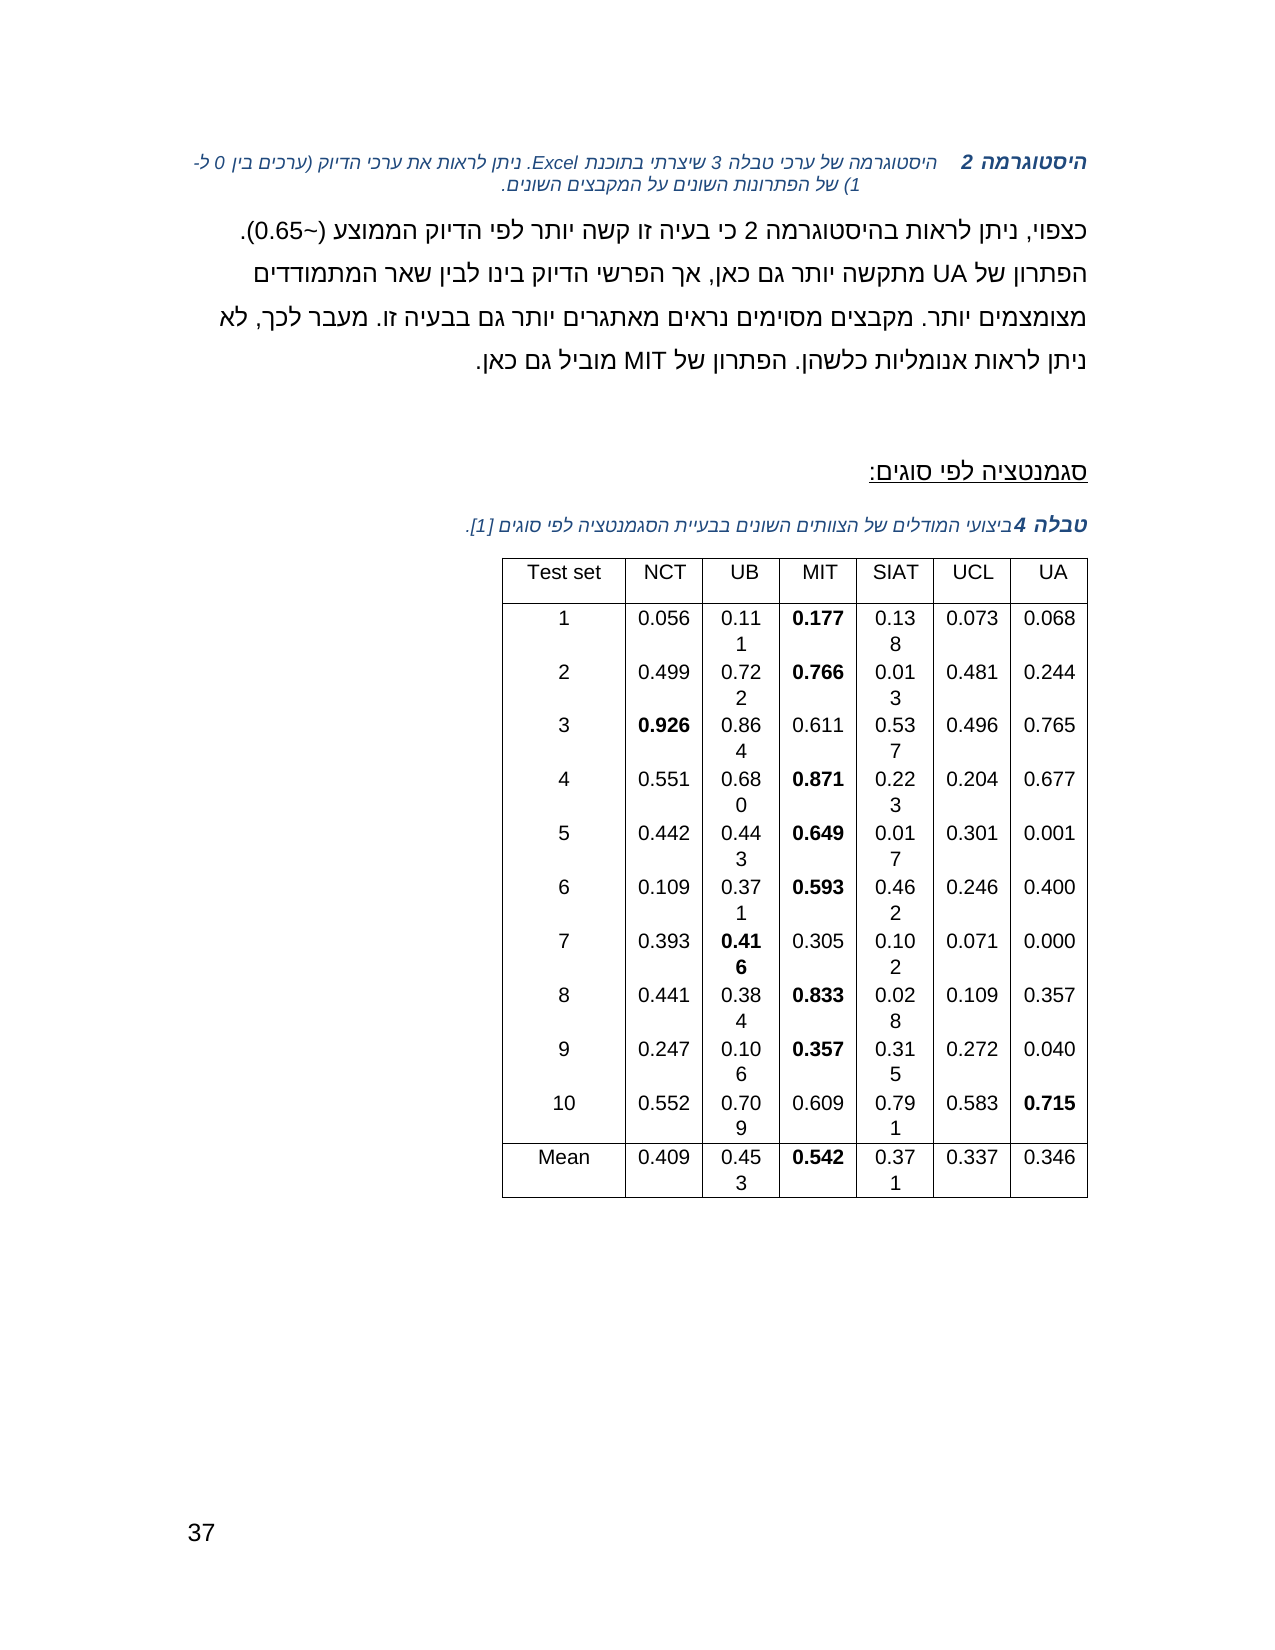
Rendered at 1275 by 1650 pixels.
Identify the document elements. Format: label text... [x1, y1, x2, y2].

table_cell 7 [503, 927, 625, 981]
table_cell 1 [503, 604, 625, 658]
table_cell 0.013 [857, 658, 933, 712]
table_cell 0.244 [1011, 658, 1087, 712]
table_cell 8 [503, 981, 625, 1035]
table_cell 0.337 [934, 1144, 1010, 1197]
text סגמנטציה לפי סוגים: [187, 457, 1087, 486]
table_cell 0.551 [626, 765, 702, 819]
table_cell 0.371 [857, 1144, 933, 1197]
table_cell 0.177 [780, 604, 856, 658]
table_cell 0.609 [780, 1089, 856, 1142]
table_header UCL [934, 559, 1010, 603]
table_cell 0.611 [780, 712, 856, 765]
table_cell 0.111 [703, 604, 779, 658]
table_cell 0.040 [1011, 1035, 1087, 1088]
table_cell 2 [503, 658, 625, 712]
table_cell 0.722 [703, 658, 779, 712]
table_cell 0.301 [934, 819, 1010, 873]
table_cell 0.393 [626, 927, 702, 981]
table_cell 0.102 [857, 927, 933, 981]
table_cell 0.017 [857, 819, 933, 873]
table_cell 0.246 [934, 873, 1010, 927]
table_cell 0.223 [857, 765, 933, 819]
table_cell 0.109 [934, 981, 1010, 1035]
text כצפוי, ניתן לראות בהיסטוגרמה 2 כי בעיה זו קשה יותר לפי הדיוק הממוצע (~0.65). הפתרון של UA מתקשה יותר גם כאן, אך הפרשי הדיוק בינו לבין שאר המתמודדים מצומצמים יותר. מקבצים מסוימים נראים מאתגרים יותר גם בבעיה זו. מעבר לכך, לא ניתן לראות אנומליות כלשהן. הפתרון של MIT מוביל גם כאן. [187, 216, 1087, 374]
table_cell 5 [503, 819, 625, 873]
text טבלה 4 ביצועי המודלים של הצוותים השונים בבעיית הסגמנטציה לפי סוגים [1]. [187, 513, 1087, 537]
table_cell 0.462 [857, 873, 933, 927]
table_cell 0.305 [780, 927, 856, 981]
table_cell 0.583 [934, 1089, 1010, 1142]
table_cell 0.068 [1011, 604, 1087, 658]
table_cell 0.416 [703, 927, 779, 981]
table_header UA [1011, 559, 1087, 603]
text היסטוגרמה 2 היסטוגרמה של ערכי טבלה 3 שיצרתי בתוכנת Excel. ניתן לראות את ערכי הדיוק (ערכים בין 0 ל- 1) של הפתרונות השונים על המקבצים השונים. [187, 150, 1087, 196]
table_header MIT [780, 559, 856, 603]
table_cell 0.001 [1011, 819, 1087, 873]
table_cell 0.442 [626, 819, 702, 873]
table_cell 0.400 [1011, 873, 1087, 927]
table_cell 0.453 [703, 1144, 779, 1197]
table_cell 0.109 [626, 873, 702, 927]
table_header SIAT [857, 559, 933, 603]
table_cell 0.000 [1011, 927, 1087, 981]
table_cell 0.715 [1011, 1089, 1087, 1142]
table_cell 0.833 [780, 981, 856, 1035]
table_cell 0.680 [703, 765, 779, 819]
table_cell 9 [503, 1035, 625, 1088]
table_cell 4 [503, 765, 625, 819]
table_cell 0.926 [626, 712, 702, 765]
table_cell 0.073 [934, 604, 1010, 658]
table_cell 0.056 [626, 604, 702, 658]
table_header NCT [626, 559, 702, 603]
table_cell 6 [503, 873, 625, 927]
table_cell 0.106 [703, 1035, 779, 1088]
table_cell 0.766 [780, 658, 856, 712]
table_cell 0.864 [703, 712, 779, 765]
table_cell 0.552 [626, 1089, 702, 1142]
table_cell 0.649 [780, 819, 856, 873]
table_cell 0.028 [857, 981, 933, 1035]
table_cell 0.542 [780, 1144, 856, 1197]
table_cell 0.272 [934, 1035, 1010, 1088]
table_cell 0.481 [934, 658, 1010, 712]
table_cell 0.499 [626, 658, 702, 712]
table_cell 0.871 [780, 765, 856, 819]
table_cell 0.441 [626, 981, 702, 1035]
table_cell 0.765 [1011, 712, 1087, 765]
table_cell 0.677 [1011, 765, 1087, 819]
table_cell 0.496 [934, 712, 1010, 765]
table_cell 0.071 [934, 927, 1010, 981]
table_cell 0.791 [857, 1089, 933, 1142]
table_cell 0.204 [934, 765, 1010, 819]
table_cell 0.384 [703, 981, 779, 1035]
table_cell 0.371 [703, 873, 779, 927]
table_cell 0.247 [626, 1035, 702, 1088]
table_header Test set [503, 559, 625, 603]
table_cell 0.709 [703, 1089, 779, 1142]
table_cell 0.138 [857, 604, 933, 658]
table_cell Mean [503, 1144, 625, 1197]
table_cell 10 [503, 1089, 625, 1142]
table_cell 0.593 [780, 873, 856, 927]
table_cell 3 [503, 712, 625, 765]
table_cell 0.346 [1011, 1144, 1087, 1197]
table_cell 0.357 [1011, 981, 1087, 1035]
table_cell 0.537 [857, 712, 933, 765]
table_cell 0.357 [780, 1035, 856, 1088]
table_cell 0.443 [703, 819, 779, 873]
table_cell 0.409 [626, 1144, 702, 1197]
table_header UB [703, 559, 779, 603]
table_cell 0.315 [857, 1035, 933, 1088]
